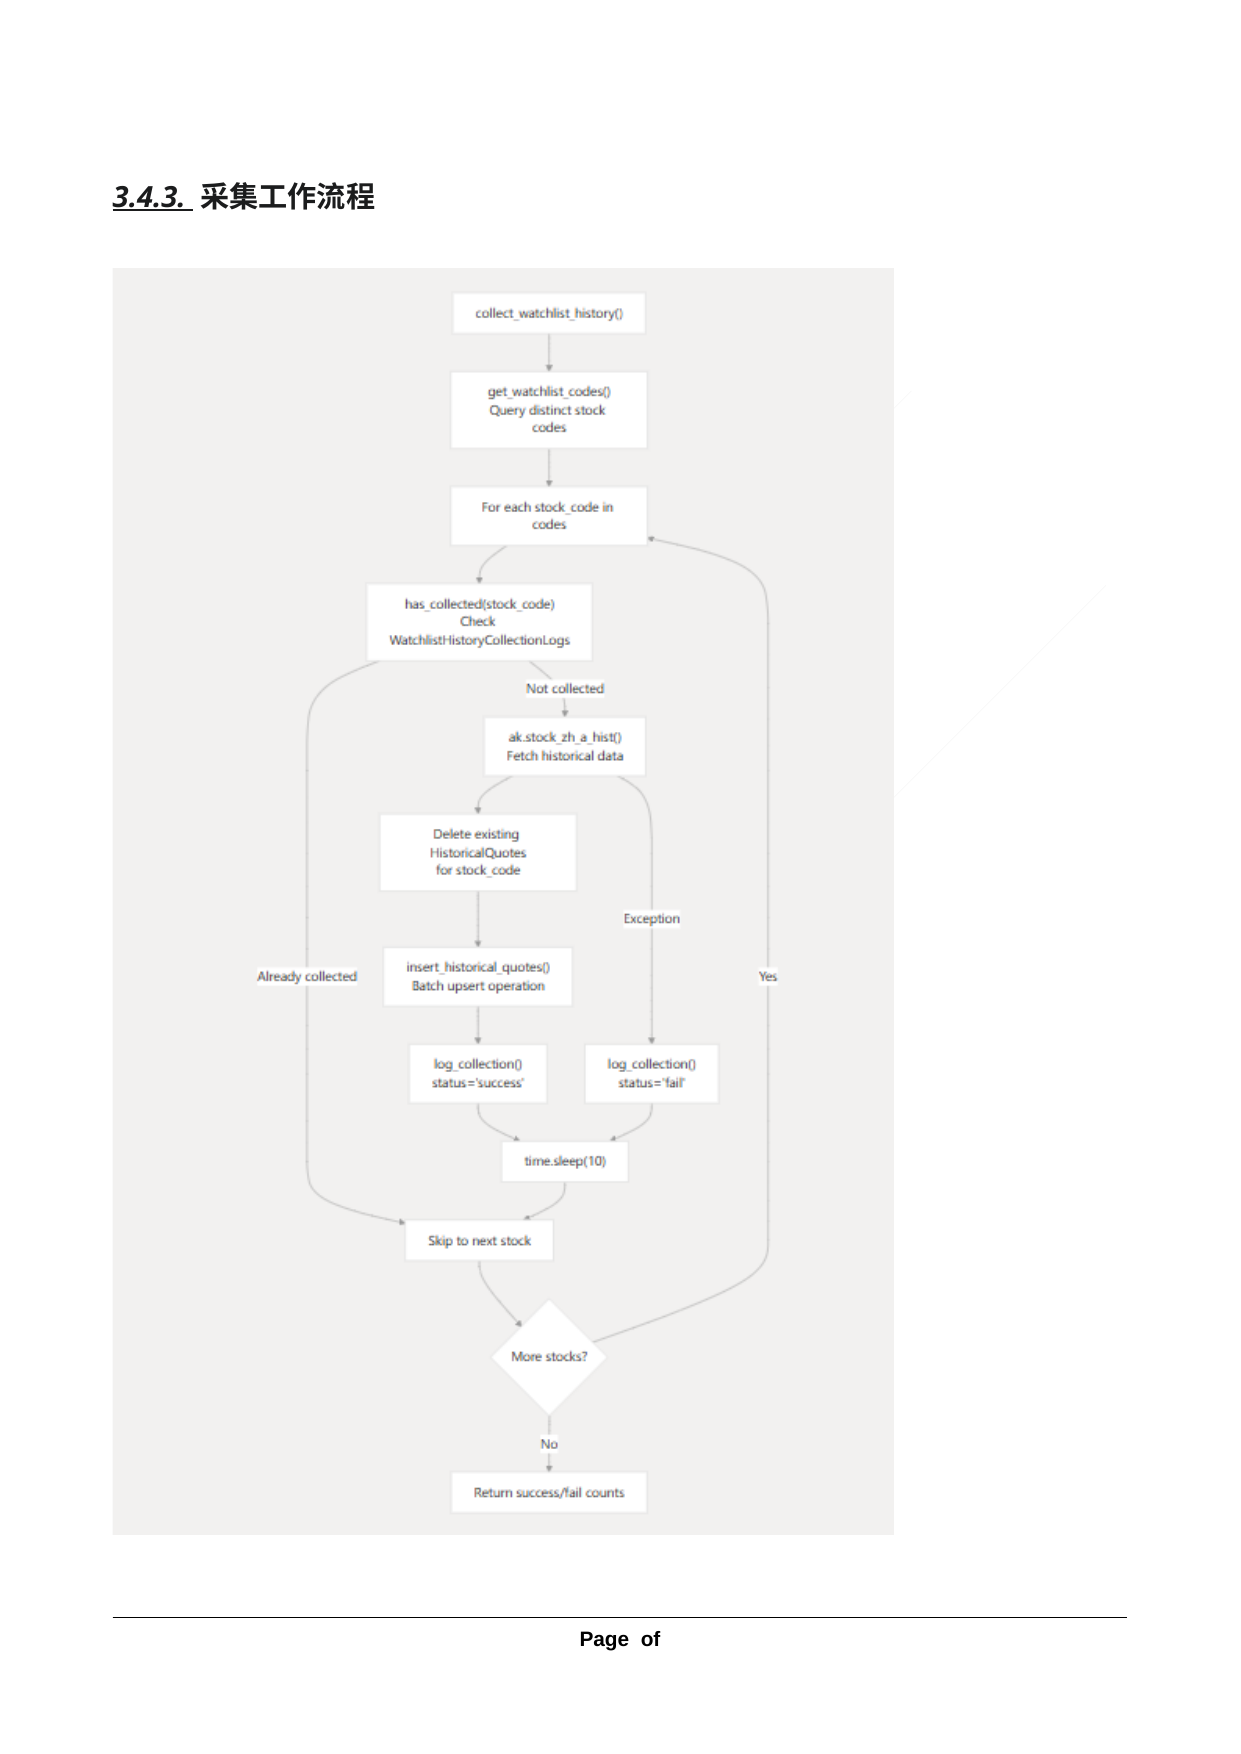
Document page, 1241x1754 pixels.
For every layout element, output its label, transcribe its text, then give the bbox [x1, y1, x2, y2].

picture [112, 268, 894, 1535]
subtitle 采集工作流程 [112, 162, 1128, 227]
